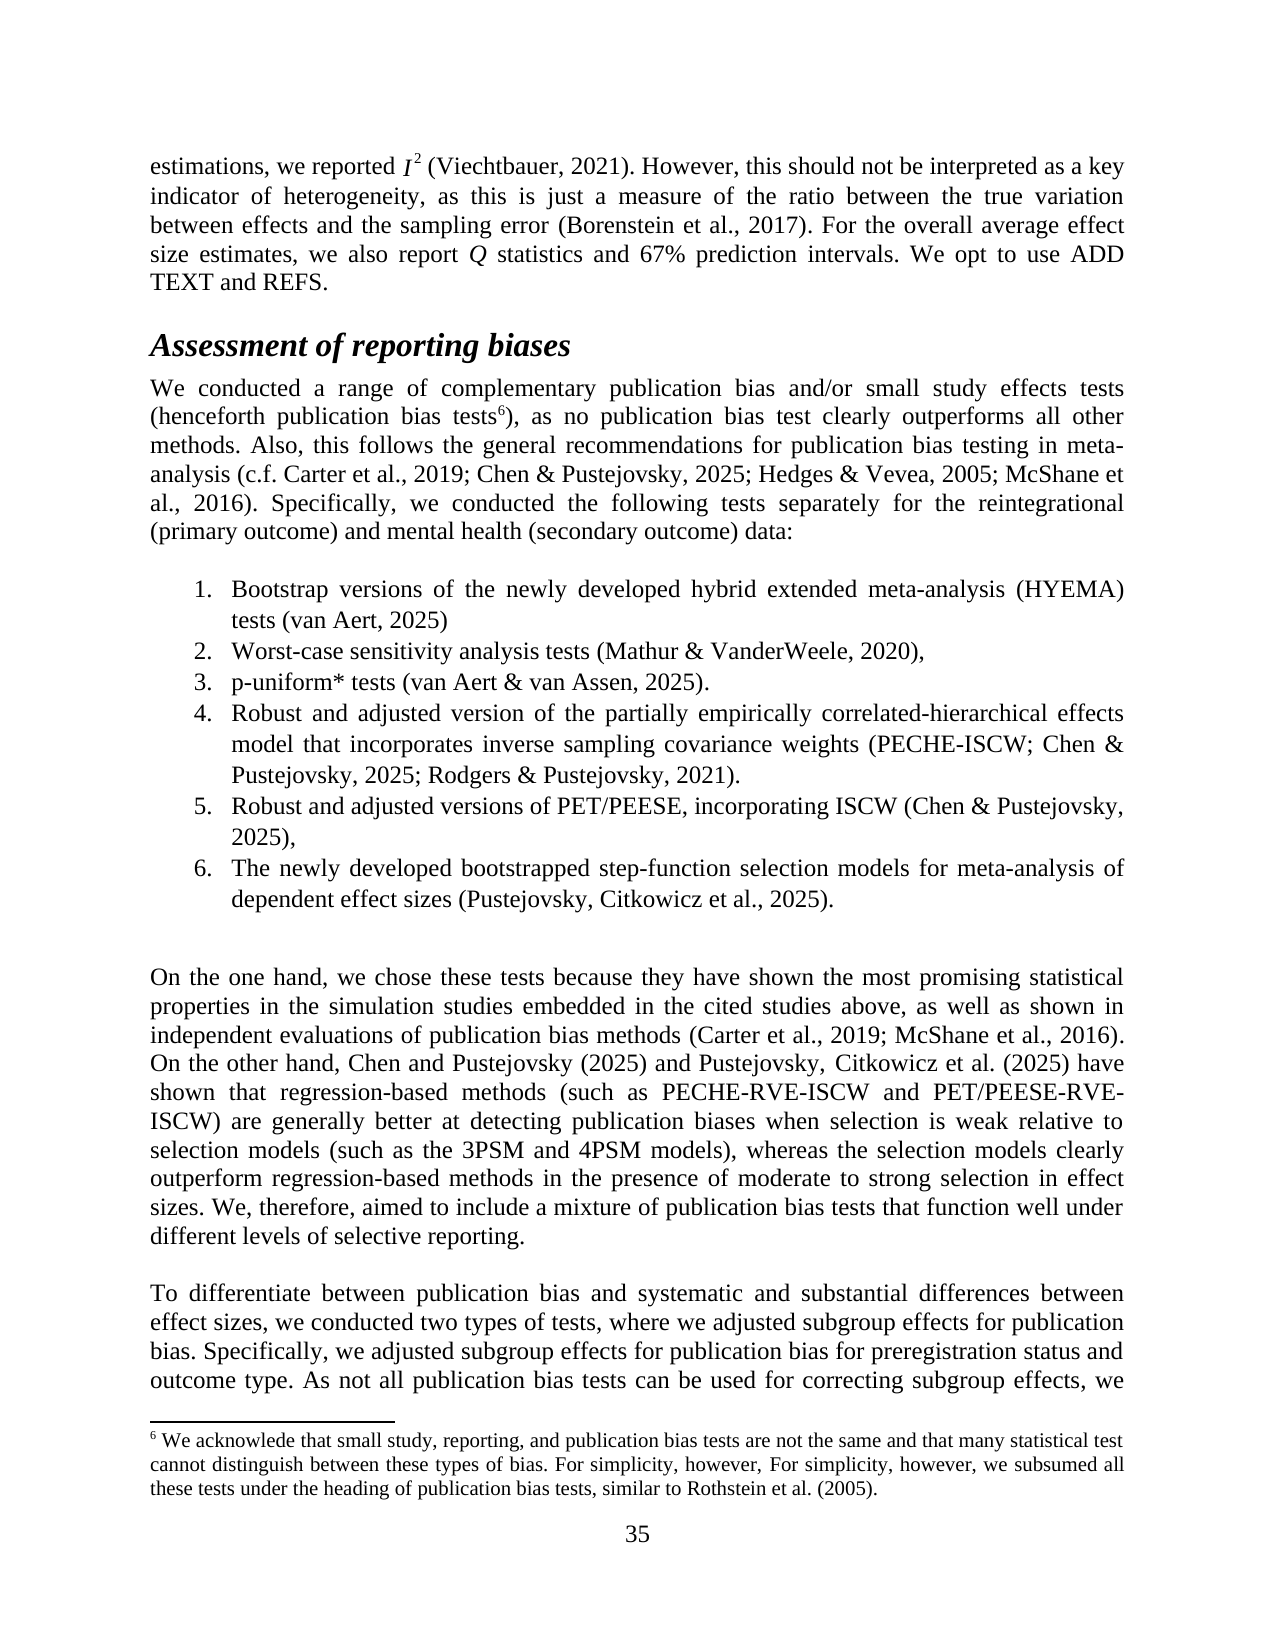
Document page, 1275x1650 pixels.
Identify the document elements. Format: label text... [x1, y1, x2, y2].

list Robust and adjusted versions of PET/PEESE, incorporating ISCW (Chen & Pustejovsky, 2025), [194, 791, 1125, 851]
list Bootstrap versions of the newly developed hybrid extended meta-analysis (HYEMA) tests (van Aert, 2025) [194, 574, 1125, 634]
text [150, 1278, 1125, 1393]
list p-uniform* tests (van Aert & van Assen, 2025). [194, 667, 1125, 696]
text We conducted a range of complementary publication bias and/or small study effects tests (henceforth publication bias tests), as no publication bias test clearly outperforms all other methods. Also, this follows the general recommendations for publication bias testing in meta-analysis (c.f. Carter et al., 2019; Chen & Pustejovsky, 2025; Hedges & Vevea, 2005; McShane et al., 2016). Specifically, we conducted the following tests separately for the reintegrational (primary outcome) and mental health (secondary outcome) data: [150, 373, 1125, 545]
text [150, 150, 1125, 296]
subtitle Assessment of reporting biases [150, 325, 1125, 363]
list Robust and adjusted version of the partially empirically correlated-hierarchical effects model that incorporates inverse sampling covariance weights (PECHE-ISCW; Chen & Pustejovsky, 2025; Rodgers & Pustejovsky, 2021). [194, 698, 1125, 789]
list Worst-case sensitivity analysis tests (Mathur & VanderWeele, 2020), [194, 636, 1125, 665]
text On the one hand, we chose these tests because they have shown the most promising statistical properties in the simulation studies embedded in the cited studies above, as well as shown in independent evaluations of publication bias methods (Carter et al., 2019; McShane et al., 2016). On the other hand, Chen and Pustejovsky (2025) and Pustejovsky, Citkowicz et al. (2025) have shown that regression-based methods (such as PECHE-RVE-ISCW and PET/PEESE-RVE-ISCW) are generally better at detecting publication biases when selection is weak relative to selection models (such as the 3PSM and 4PSM models), whereas the selection models clearly outperform regression-based methods in the presence of moderate to strong selection in effect sizes. We, therefore, aimed to include a mixture of publication bias tests that function well under different levels of selective reporting. [150, 962, 1125, 1250]
list The newly developed bootstrapped step-function selection models for meta-analysis of dependent effect sizes (Pustejovsky, Citkowicz et al., 2025). [194, 853, 1125, 913]
